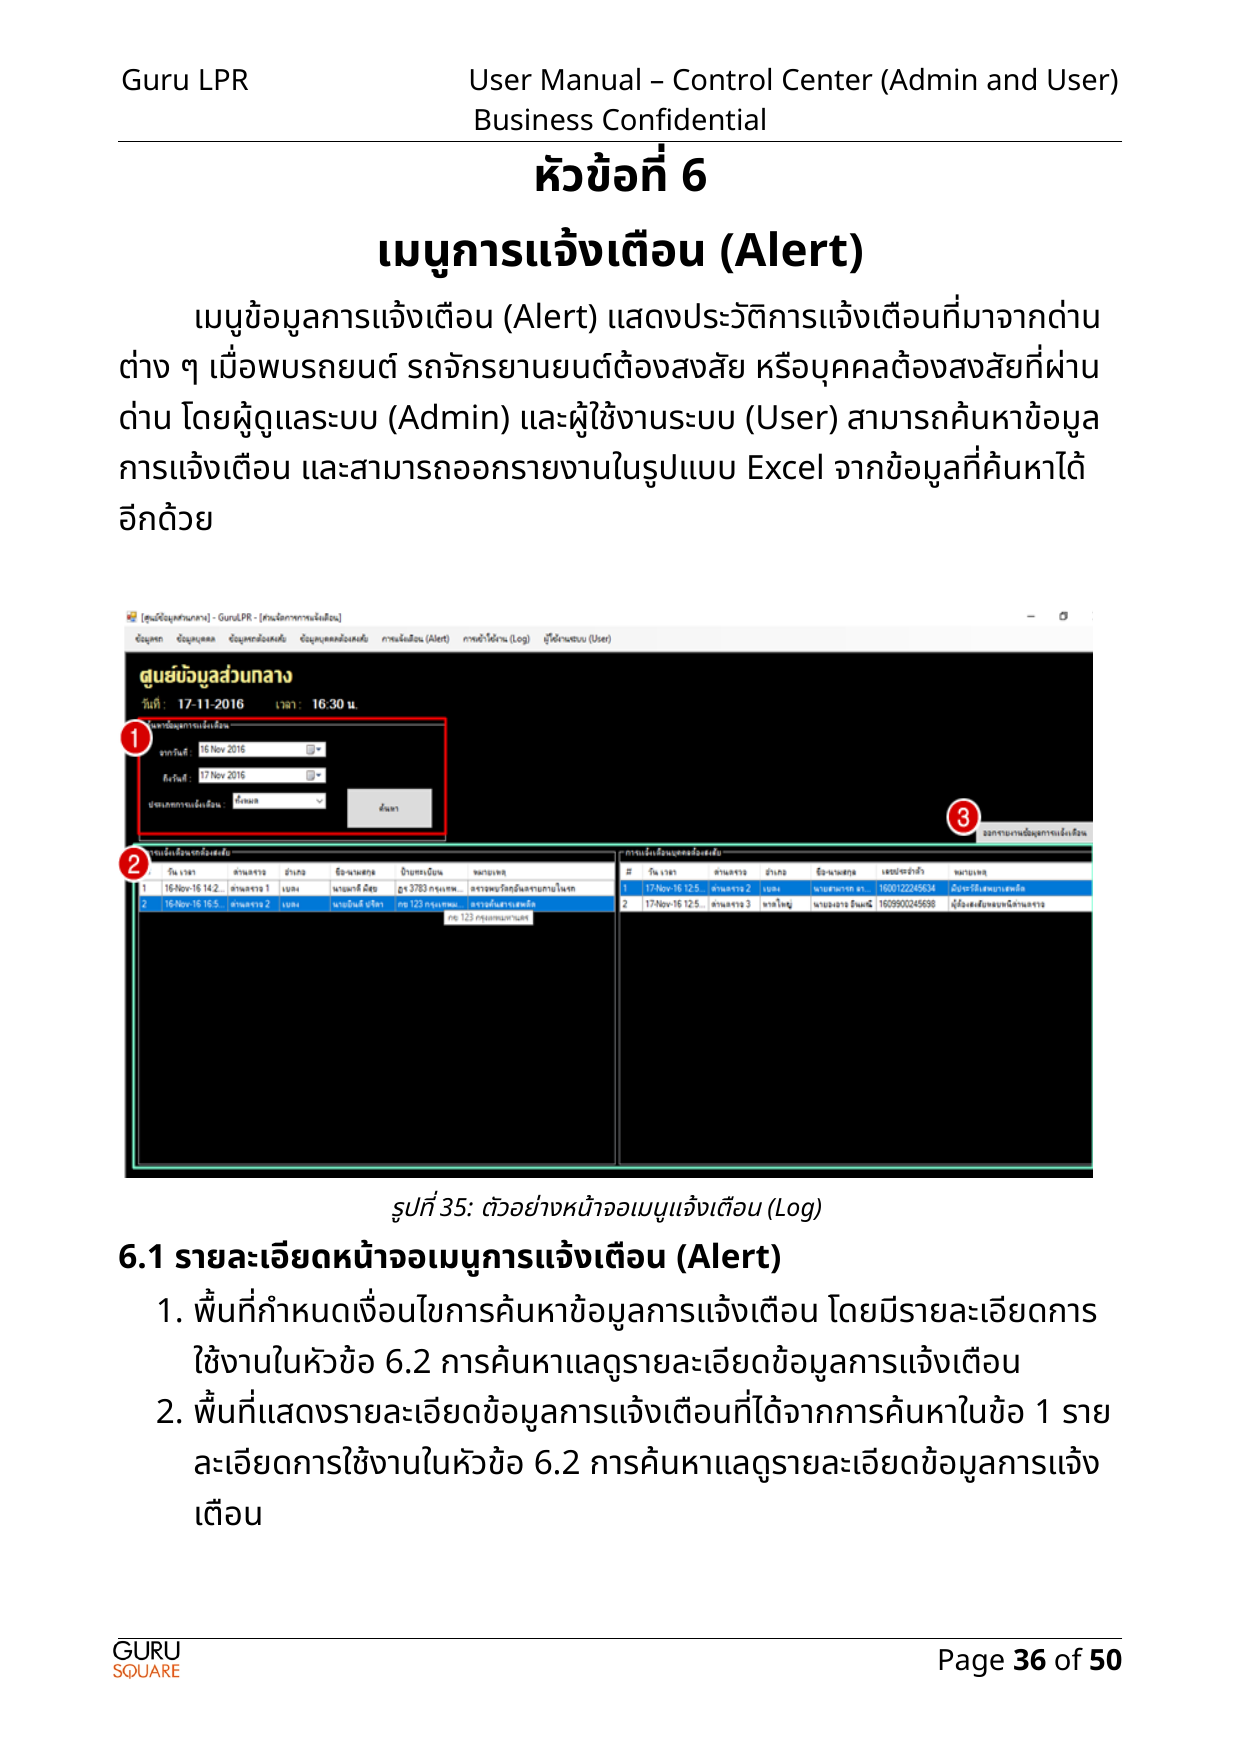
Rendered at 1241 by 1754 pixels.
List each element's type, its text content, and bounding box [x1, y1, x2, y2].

picture [111, 1638, 182, 1680]
text เมนูข้อมูลการแจ้งเตือน (Alert) แสดงประวัติการแจ้งเตือนที่มาจากด่านต่าง ๆ เมื่อพบรถยนต์ รถจักรยานยนต์ต้องสงสัย หรือบุคคลต้องสงสัยที่ผ่านด่าน โดยผู้ดูแลระบบ (Admin) และผู้ใช้งานระบบ (User) สามารถค้นหาข้อมูลการแจ้งเตือน และสามารถออกรายงานในรูปแบบ Excel จากข้อมูลที่ค้นหาได้อีกด้วย [118, 292, 1122, 545]
list พื้นที่แสดงรายละเอียดข้อมูลการแจ้งเตือนที่ได้จากการค้นหาในข้อ 1 รายละเอียดการใช้งานในหัวข้อ 6.2 การค้นหาแลดูรายละเอียดข้อมูลการแจ้งเตือน [156, 1388, 1122, 1540]
picture [117, 608, 1093, 1178]
subtitle เมนูการแจ้งเตือน (Alert) [118, 217, 1122, 287]
subtitle หัวข้อที่ 6 [118, 142, 1122, 212]
list พื้นที่กำหนดเงื่อนไขการค้นหาข้อมูลการแจ้งเตือน โดยมีรายละเอียดการใช้งานในหัวข้อ 6.2 การค้นหาแลดูรายละเอียดข้อมูลการแจ้งเตือน [156, 1287, 1122, 1388]
